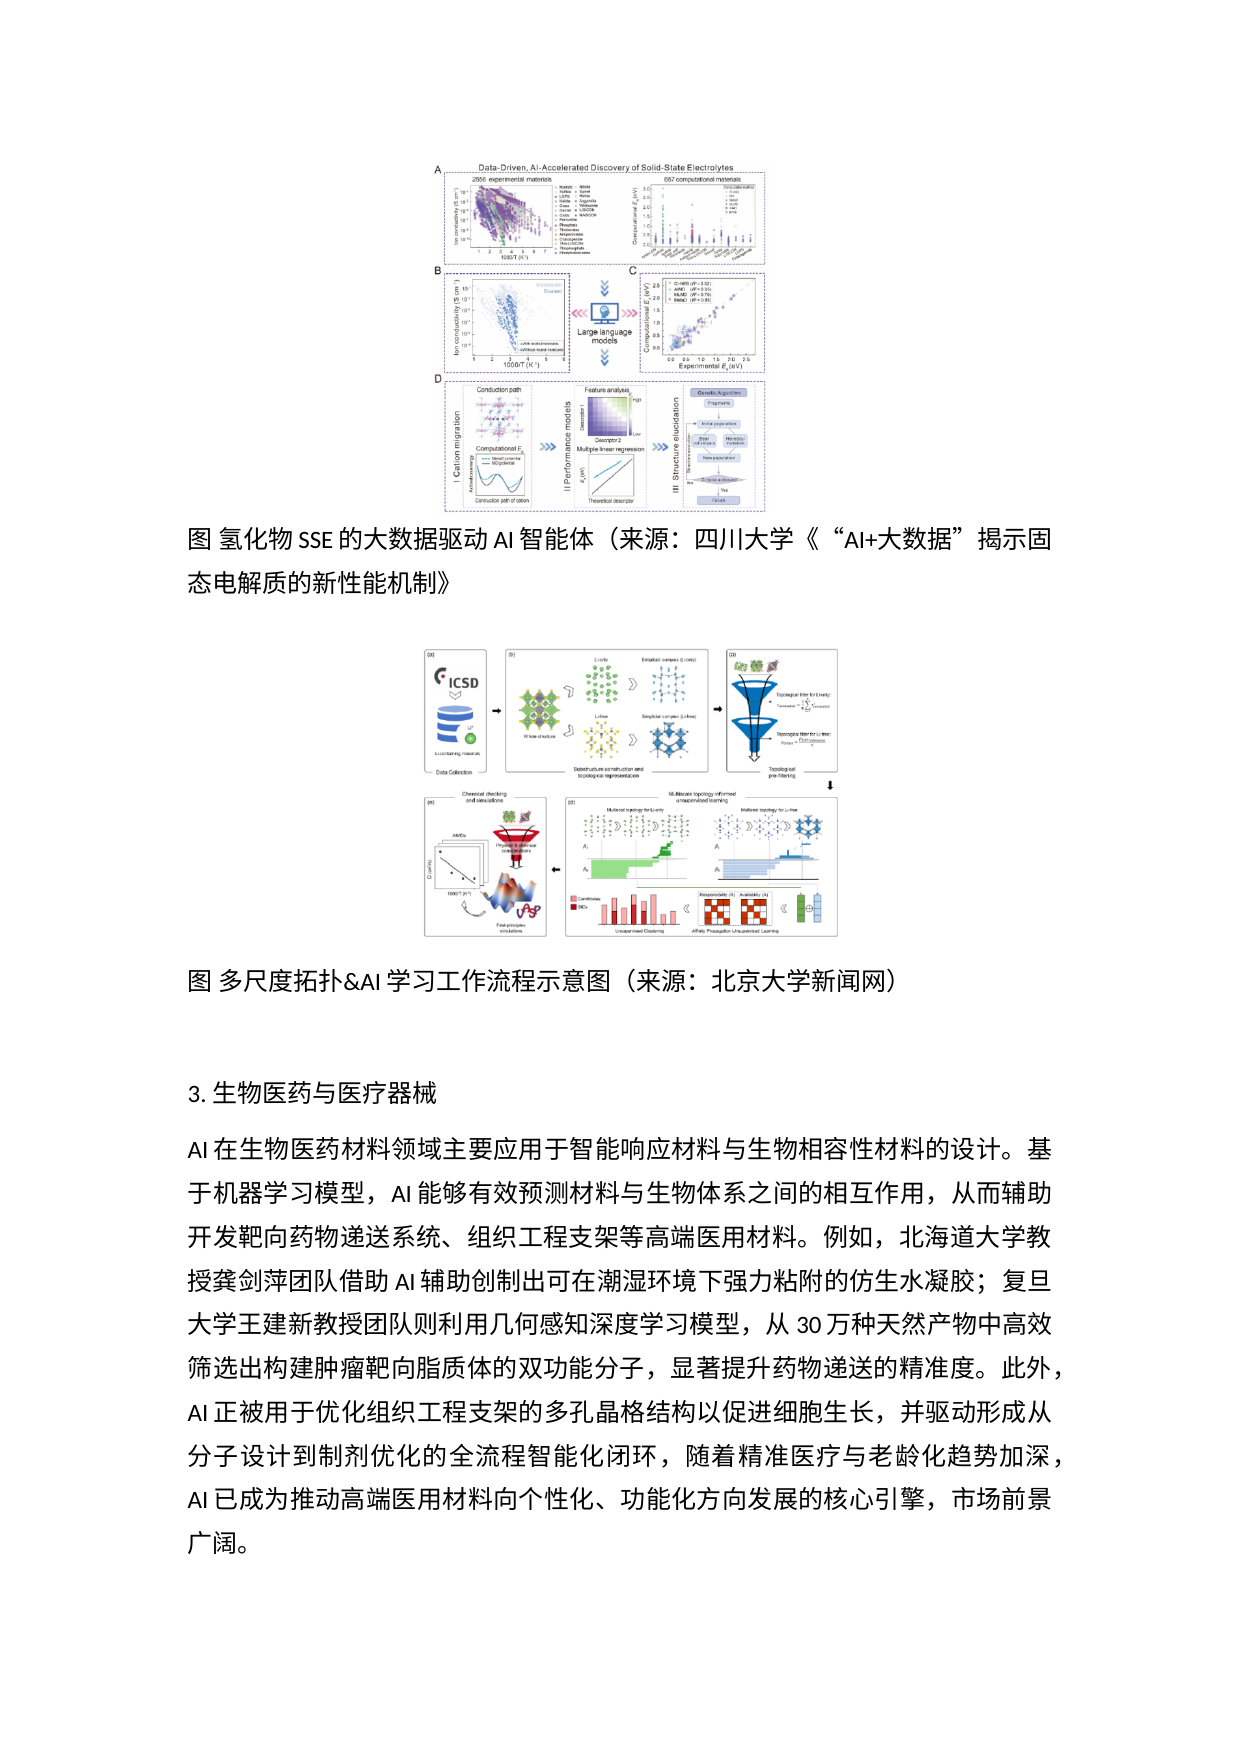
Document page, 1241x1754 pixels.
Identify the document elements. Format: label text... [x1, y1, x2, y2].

text 3. 生物医药与医疗器械 [187, 1068, 1053, 1111]
picture [417, 642, 844, 943]
picture [432, 162, 775, 514]
text AI在生物医药材料领域主要应用于智能响应材料与生物相容性材料的设计。基于机器学习模型，AI能够有效预测材料与生物体系之间的相互作用，从而辅助开发靶向药物递送系统、组织工程支架等高端医用材料。例如，北海道大学教授龚剑萍团队借助AI辅助创制出可在潮湿环境下强力粘附的仿生水凝胶；复旦大学王建新教授团队则利用几何感知深度学习模型，从30万种天然产物中高效筛选出构建肿瘤靶向脂质体的双功能分子，显著提升药物递送的精准度。此外，AI正被用于优化组织工程支架的多孔晶格结构以促进细胞生长，并驱动形成从分子设计到制剂优化的全流程智能化闭环，随着精准医疗与老龄化趋势加深，AI已成为推动高端医用材料向个性化、功能化方向发展的核心引擎，市场前景广阔。 [187, 1124, 1053, 1561]
